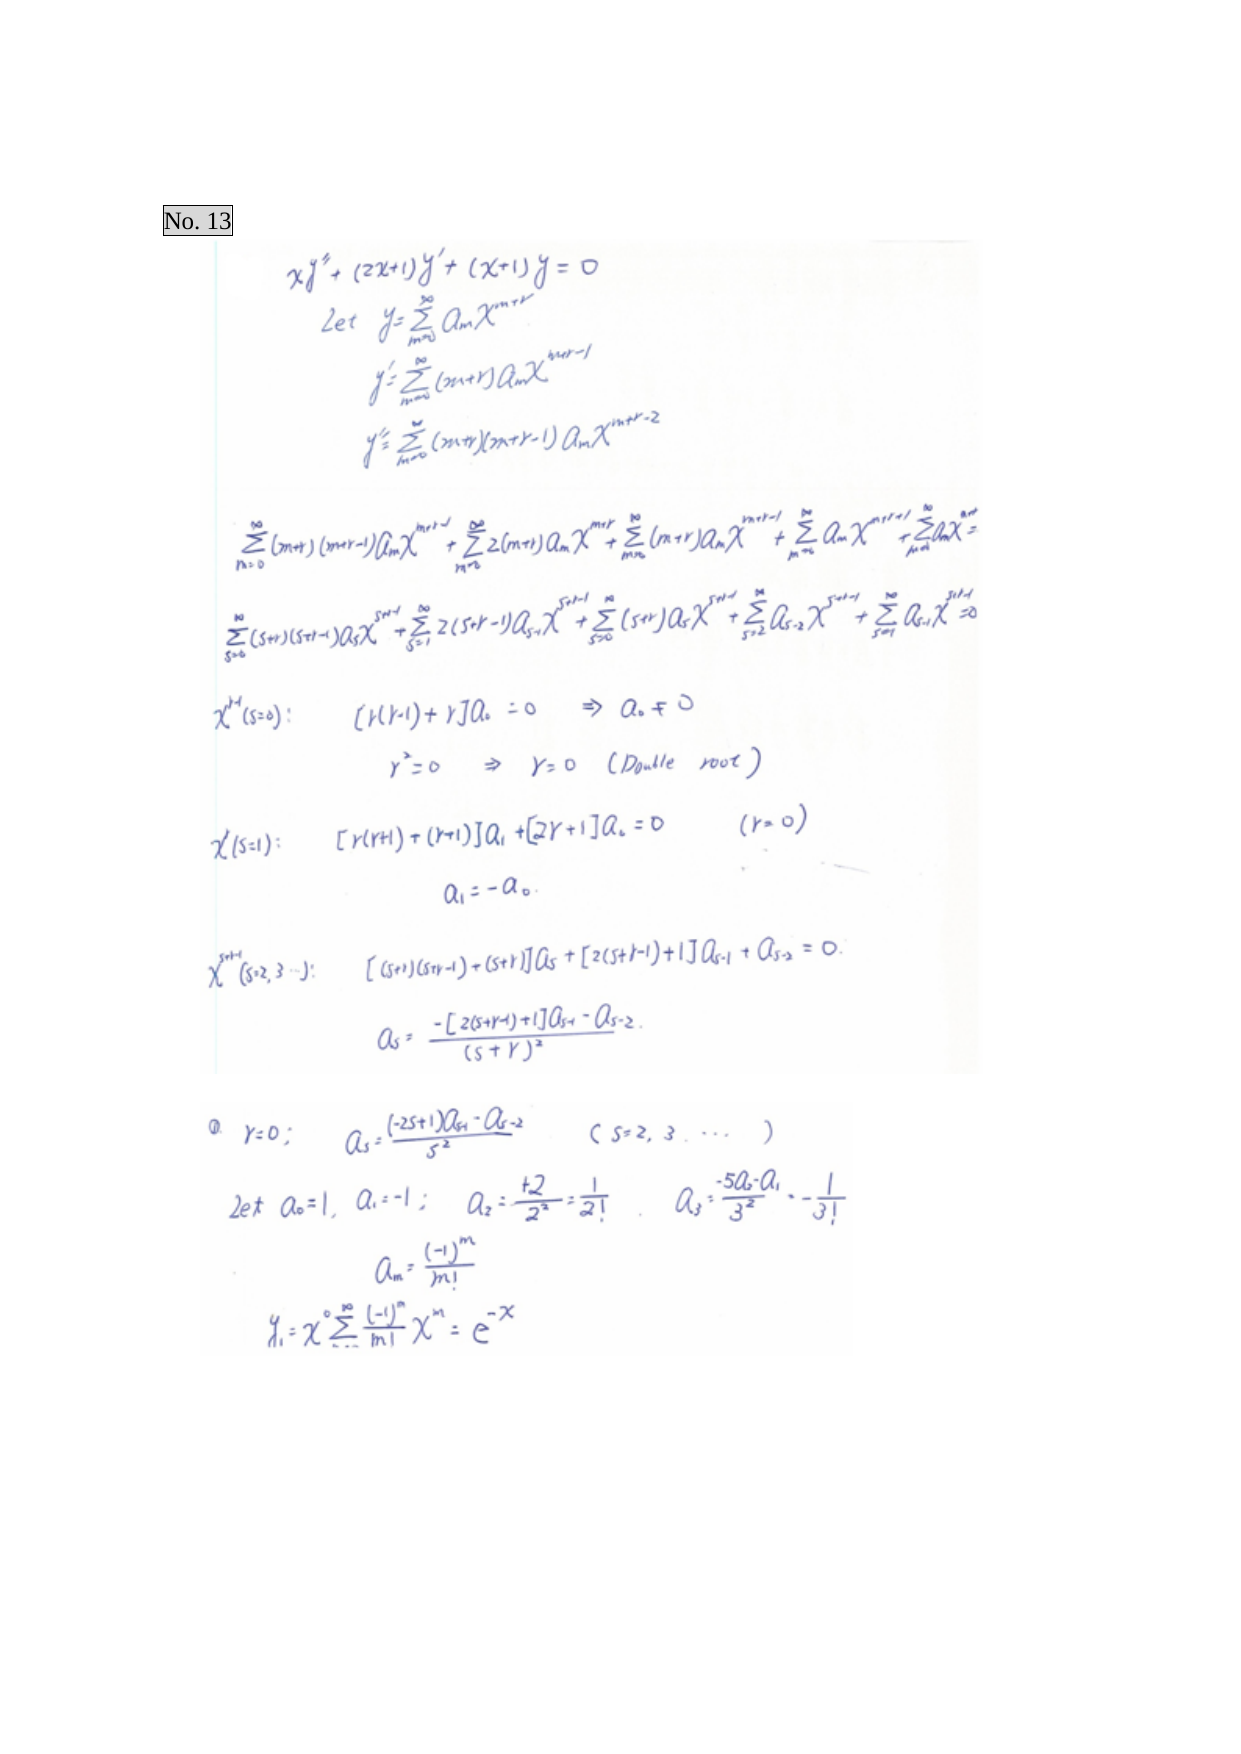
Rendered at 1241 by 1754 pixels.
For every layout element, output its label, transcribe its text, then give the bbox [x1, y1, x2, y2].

text No. 13 [162, 202, 1053, 239]
picture [200, 239, 983, 1074]
picture [200, 1102, 854, 1360]
